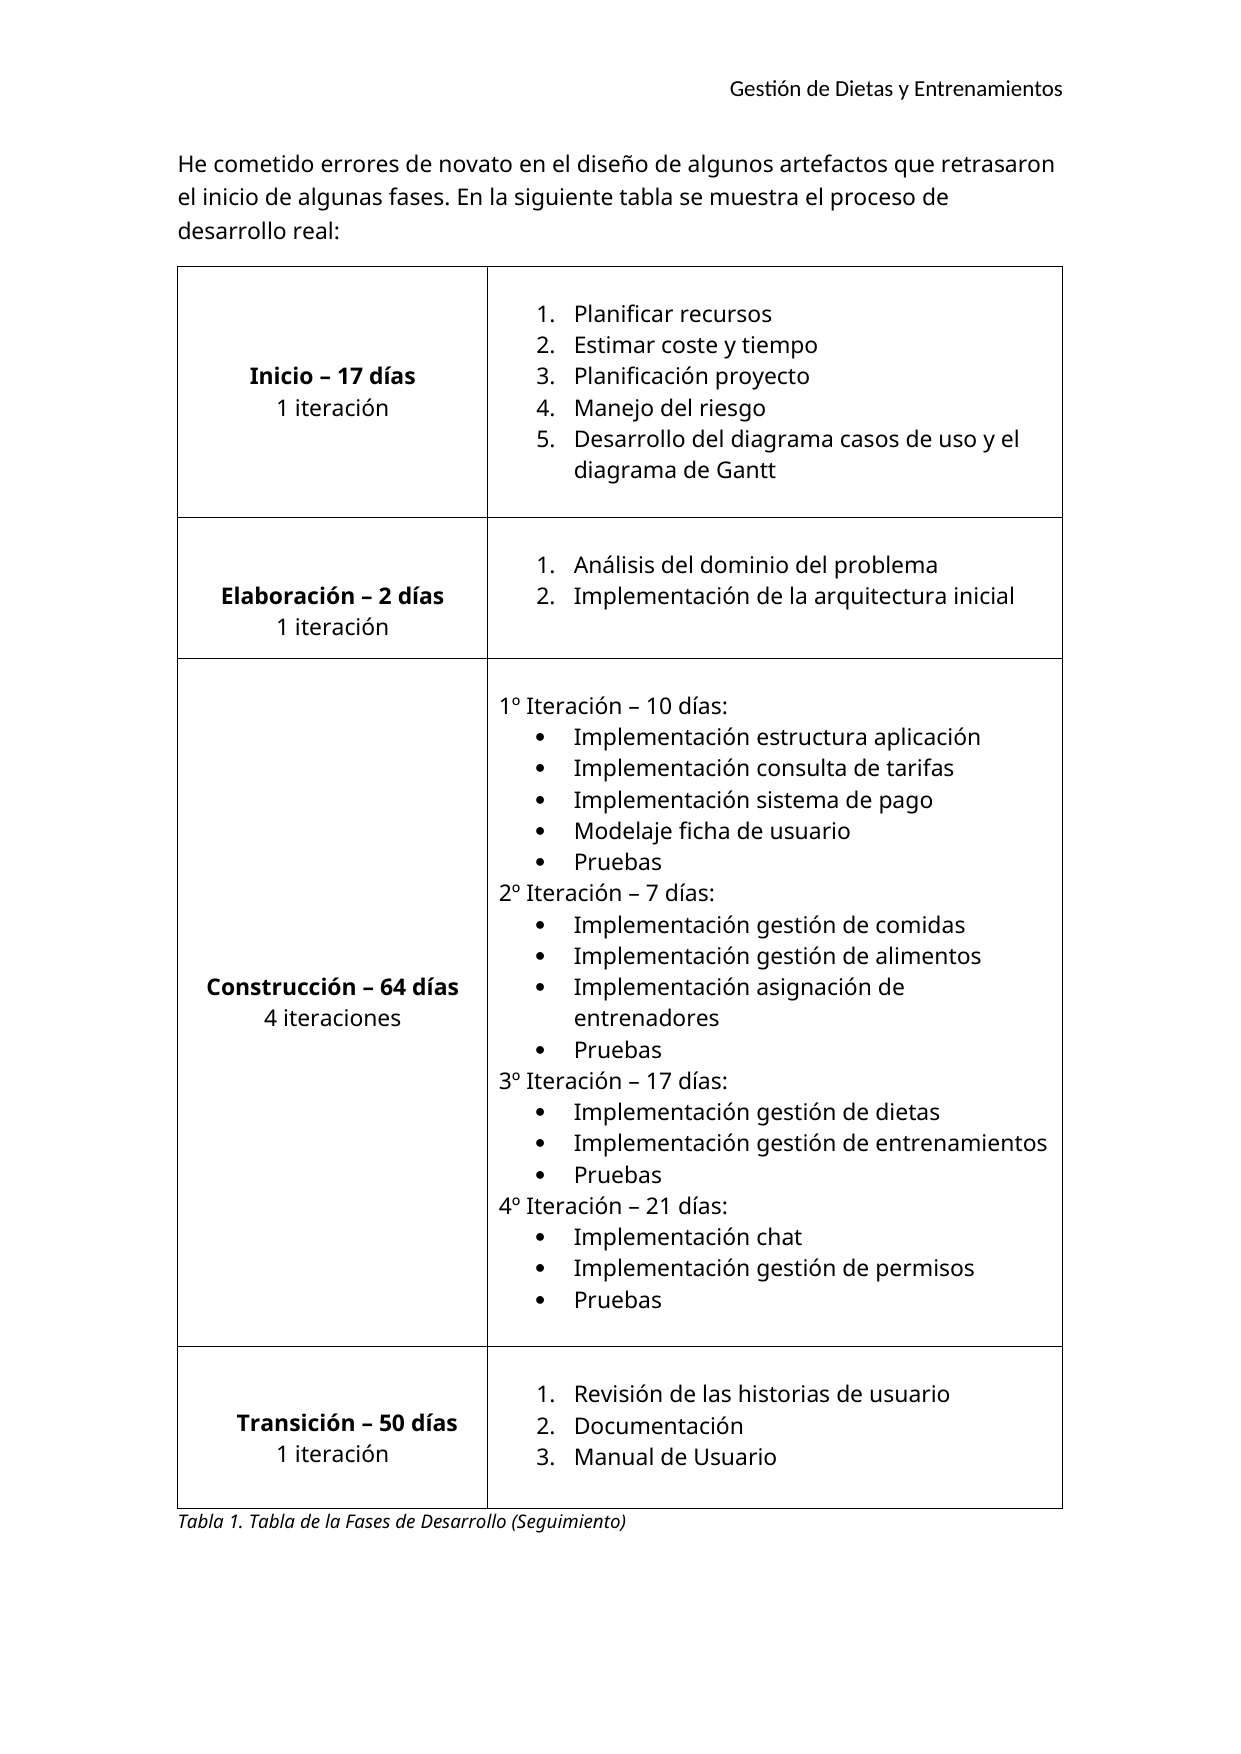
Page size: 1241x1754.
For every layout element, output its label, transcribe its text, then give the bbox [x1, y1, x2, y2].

table_cell Transición – 50 días 1 iteración [178, 1347, 487, 1508]
table_header Inicio – 17 días 1 iteración [178, 267, 487, 517]
table_cell Construcción – 64 días 4 iteraciones [178, 659, 487, 1346]
table_cell Elaboración – 2 días 1 iteración [178, 518, 487, 658]
table_cell Revisión de las historias de usuario Documentación Manual de Usuario [488, 1347, 1062, 1508]
text Tabla 1. Tabla de la Fases de Desarrollo (Seguimiento) [177, 1509, 1063, 1534]
text He cometido errores de novato en el diseño de algunos artefactos que retrasaron el inicio de algunas fases. En la siguiente tabla se muestra el proceso de desarrollo real: [177, 148, 1063, 246]
table_cell Análisis del dominio del problema Implementación de la arquitectura inicial [488, 518, 1062, 658]
table_header Planificar recursos Estimar coste y tiempo Planificación proyecto Manejo del riesgo Desarrollo del diagrama casos de uso y el diagrama de Gantt [488, 267, 1062, 517]
table_cell 1º Iteración – 10 días: Implementación estructura aplicación Implementación consulta de tarifas Implementación sistema de pago Modelaje ficha de usuario Pruebas 2º Iteración – 7 días: Implementación gestión de comidas Implementación gestión de alimentos Implementación asignación de entrenadores Pruebas 3º Iteración – 17 días: Implementación gestión de dietas Implementación gestión de entrenamientos Pruebas 4º Iteración – 21 días: Implementación chat Implementación gestión de permisos Pruebas [488, 659, 1062, 1346]
